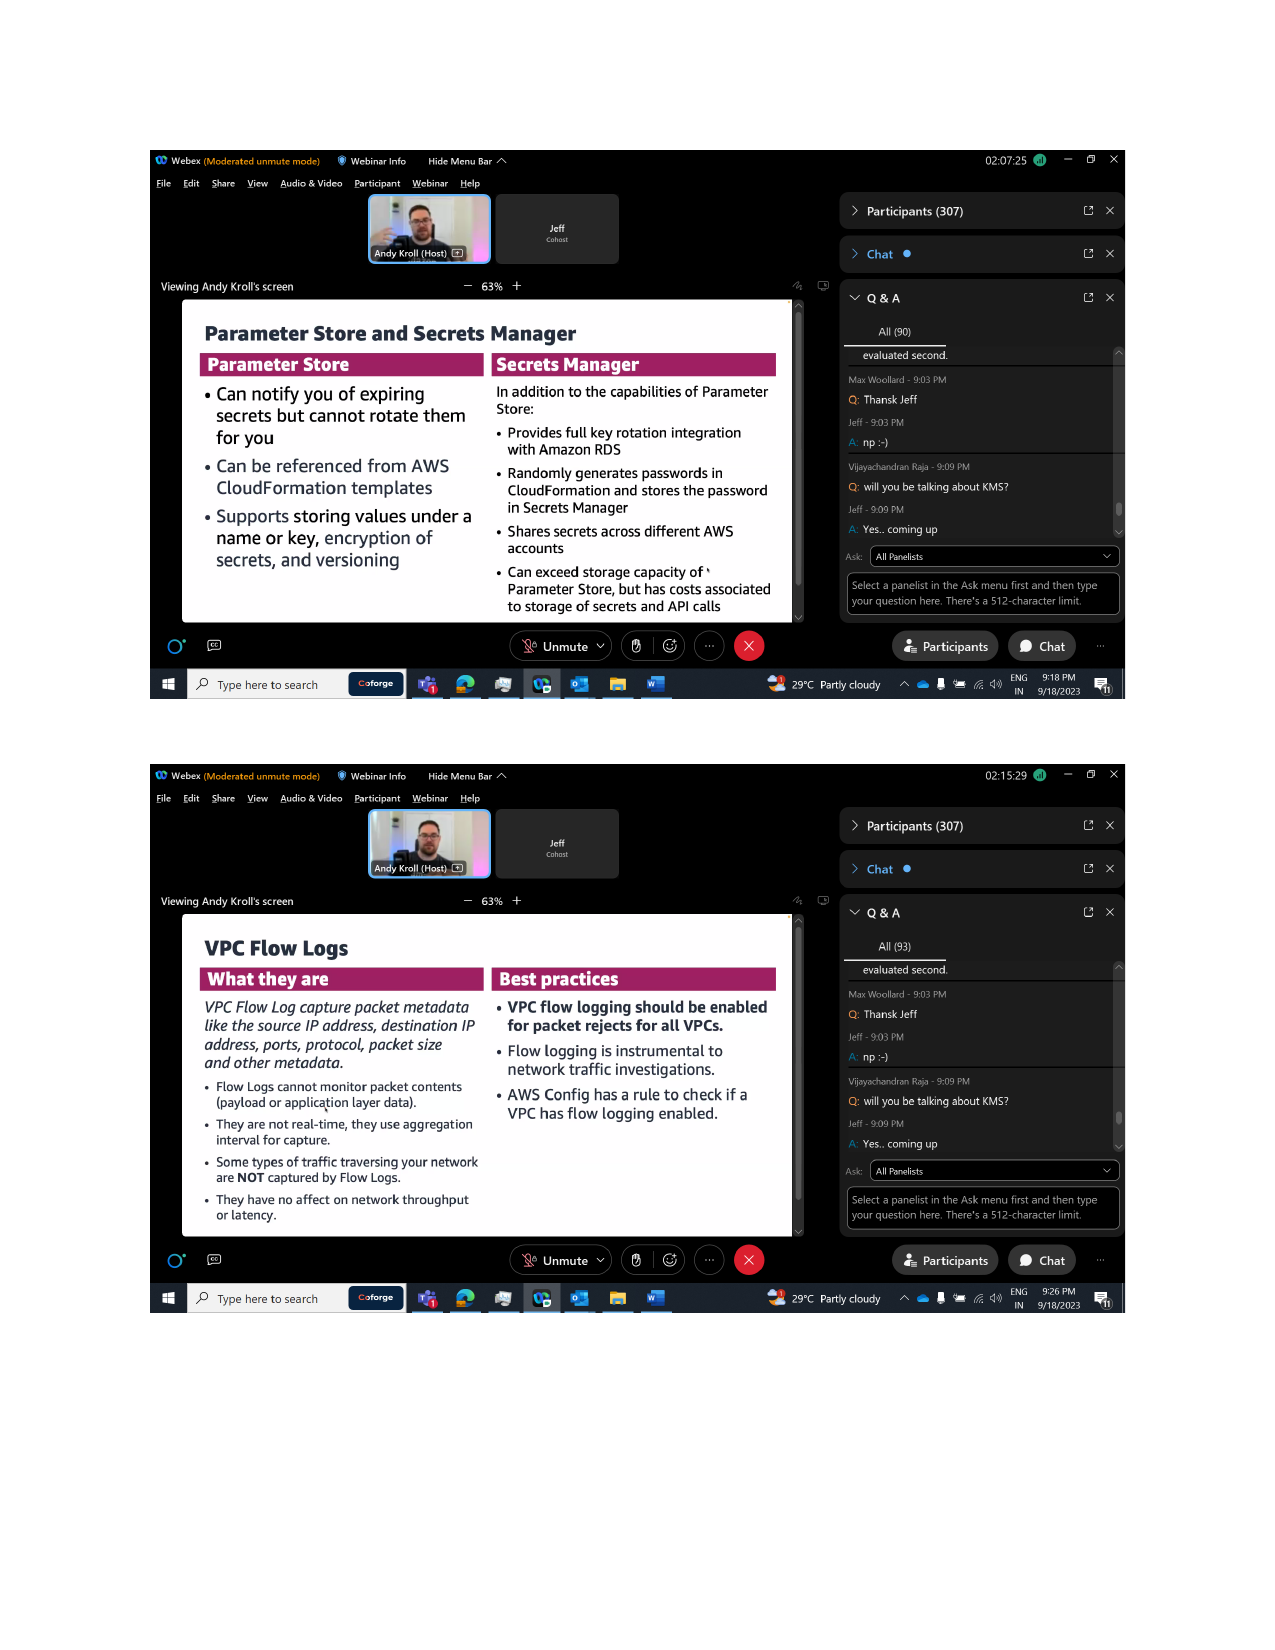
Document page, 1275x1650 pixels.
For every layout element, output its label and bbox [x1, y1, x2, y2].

picture [150, 764, 1125, 1313]
picture [150, 150, 1125, 699]
